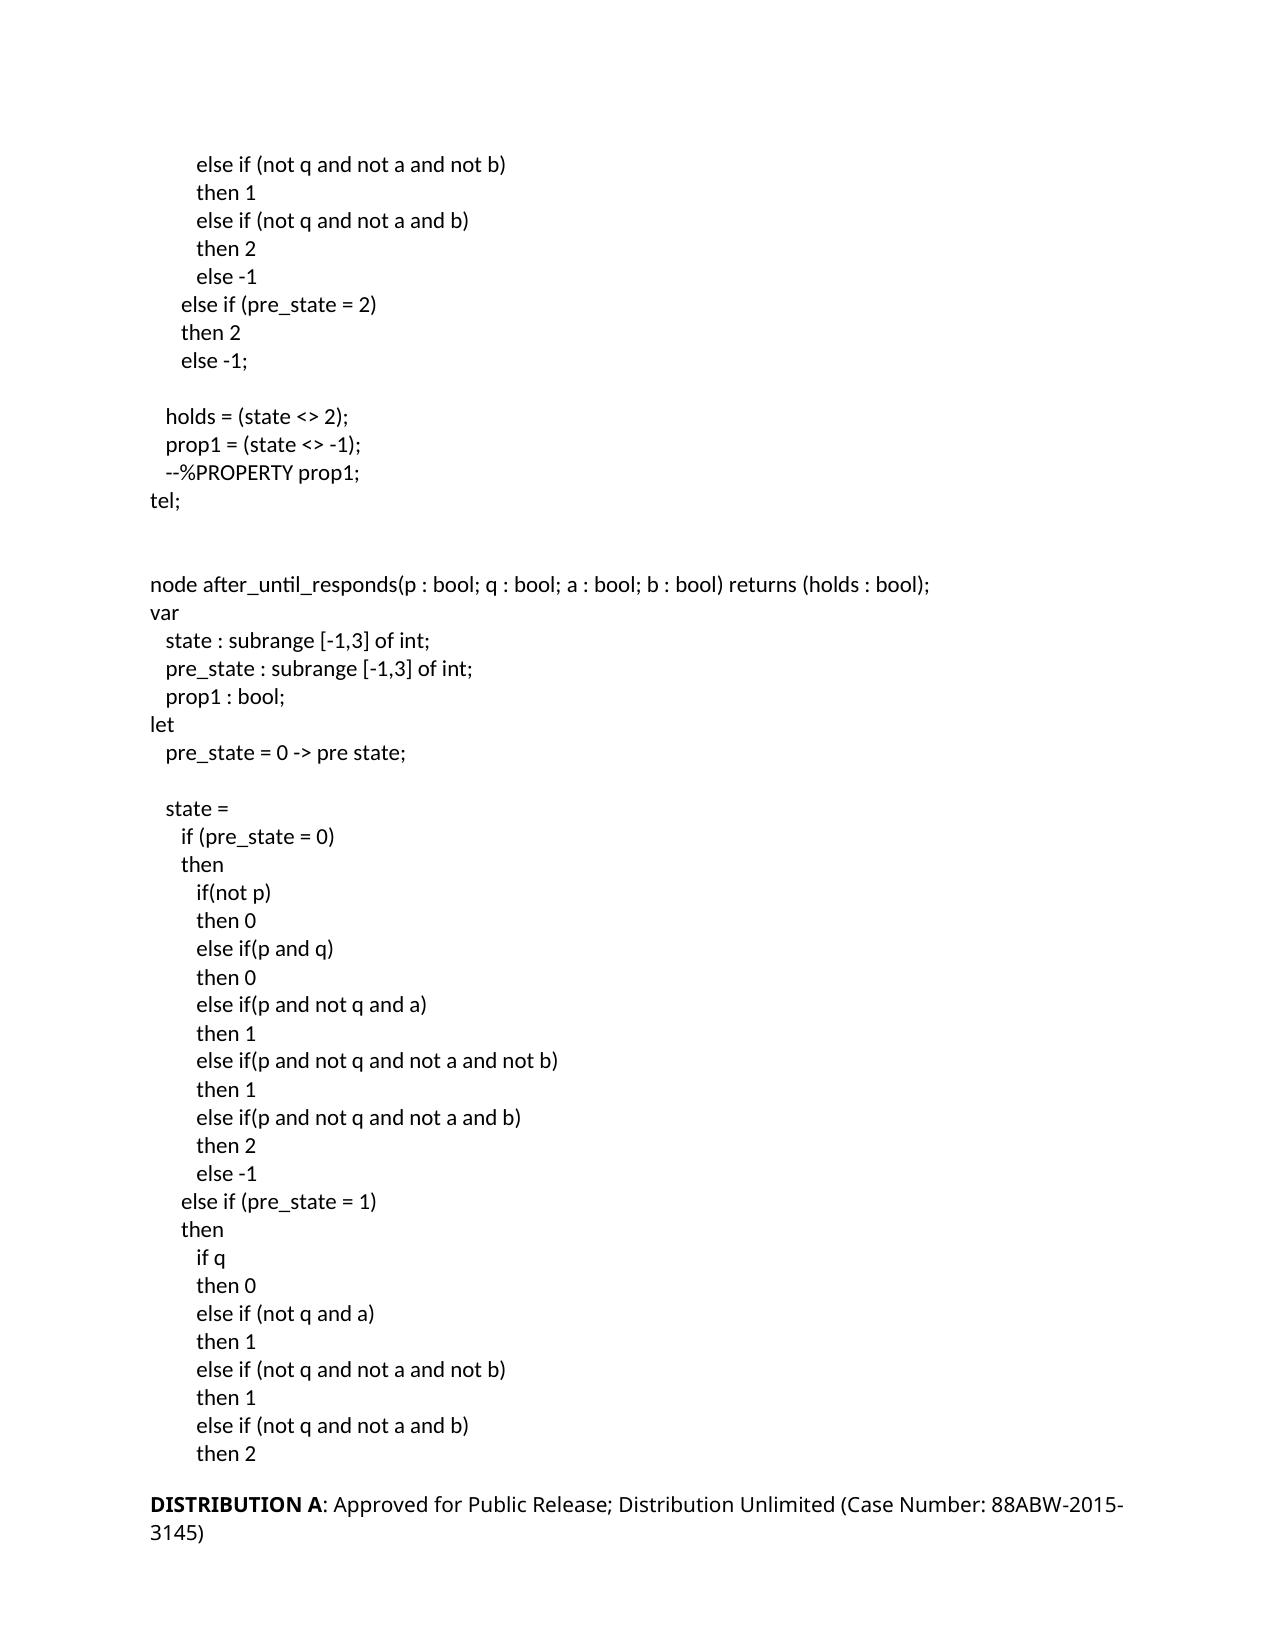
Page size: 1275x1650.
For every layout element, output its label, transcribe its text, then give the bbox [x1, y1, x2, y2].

text state : subrange [-1,3] of int; [150, 626, 1125, 654]
text else -1; [150, 346, 1125, 374]
text else if (not q and not a and b) [150, 1411, 1125, 1439]
text state = [150, 794, 1125, 822]
text else if (not q and not a and not b) [150, 150, 1125, 178]
text let [150, 710, 1125, 738]
text node after_until_responds(p : bool; q : bool; a : bool; b : bool) returns (holds : bool); [150, 570, 1125, 598]
text else if (pre_state = 1) [150, 1187, 1125, 1215]
text then 1 [150, 1383, 1125, 1411]
text if q [150, 1243, 1125, 1271]
text if (pre_state = 0) [150, 822, 1125, 851]
text else if(p and not q and a) [150, 991, 1125, 1019]
text else if (not q and not a and not b) [150, 1355, 1125, 1383]
text prop1 : bool; [150, 682, 1125, 710]
text tel; [150, 486, 1125, 514]
text else if (not q and not a and b) [150, 206, 1125, 234]
text else if (not q and a) [150, 1299, 1125, 1327]
text if(not p) [150, 878, 1125, 907]
text var [150, 598, 1125, 626]
text then 2 [150, 234, 1125, 262]
text pre_state = 0 -> pre state; [150, 738, 1125, 766]
text then 1 [150, 1019, 1125, 1047]
text then 0 [150, 1271, 1125, 1299]
text --%PROPERTY prop1; [150, 458, 1125, 486]
text then 0 [150, 963, 1125, 991]
text else if(p and not q and not a and b) [150, 1103, 1125, 1131]
text else if (pre_state = 2) [150, 290, 1125, 318]
text then 1 [150, 1327, 1125, 1355]
text pre_state : subrange [-1,3] of int; [150, 654, 1125, 682]
text holds = (state <> 2); [150, 402, 1125, 430]
text then 2 [150, 318, 1125, 346]
text else -1 [150, 1159, 1125, 1187]
text else if(p and not q and not a and not b) [150, 1047, 1125, 1075]
text then 1 [150, 1075, 1125, 1103]
text then [150, 851, 1125, 878]
text then 2 [150, 1131, 1125, 1159]
text then 2 [150, 1439, 1125, 1467]
text else if(p and q) [150, 934, 1125, 963]
text then [150, 1215, 1125, 1243]
text then 0 [150, 907, 1125, 934]
text else -1 [150, 262, 1125, 290]
text prop1 = (state <> -1); [150, 430, 1125, 458]
text then 1 [150, 178, 1125, 206]
